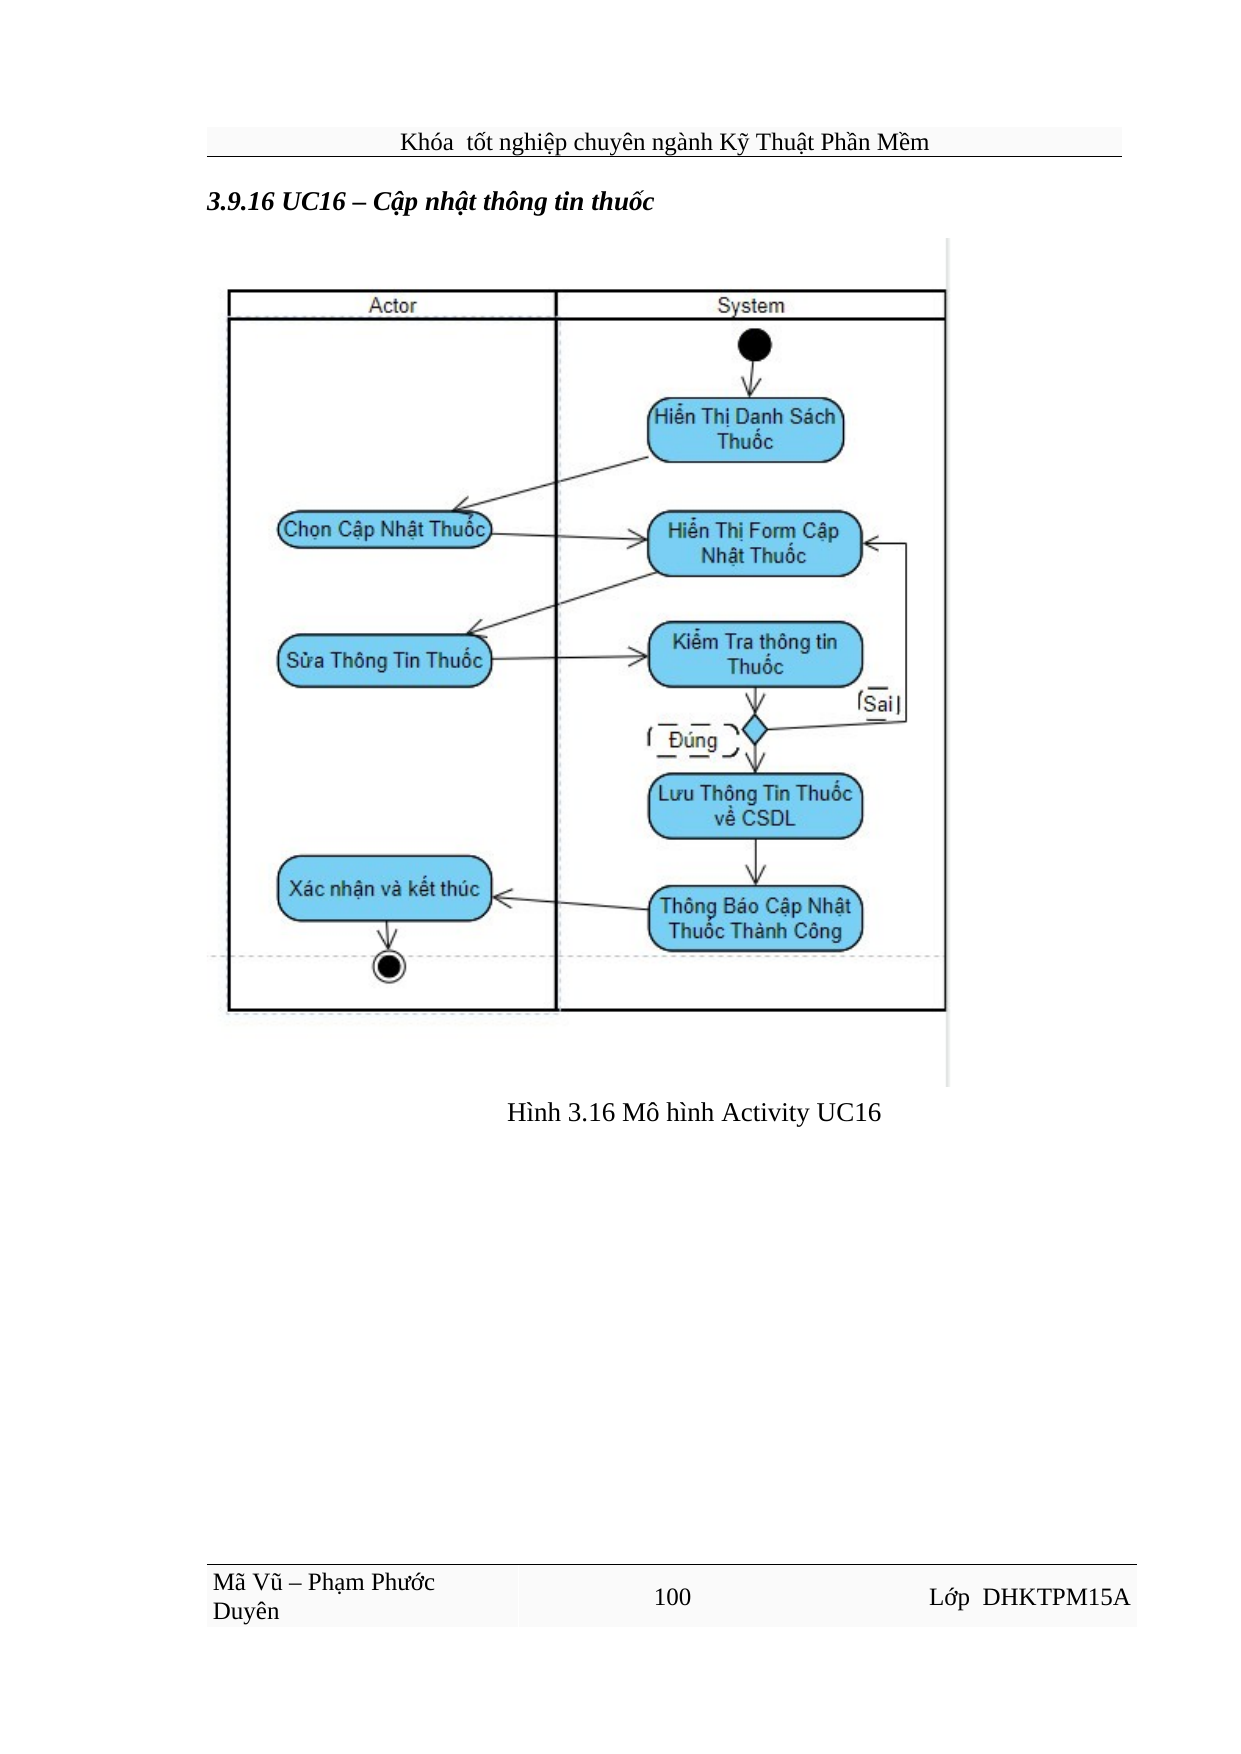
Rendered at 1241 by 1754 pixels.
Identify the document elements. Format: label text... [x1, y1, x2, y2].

text Hình 3.16 Mô hình Activity UC16 [432, 1096, 1122, 1127]
picture [206, 238, 951, 1087]
subtitle UC16 – Cập nhật thông tin thuốc [207, 185, 1122, 216]
